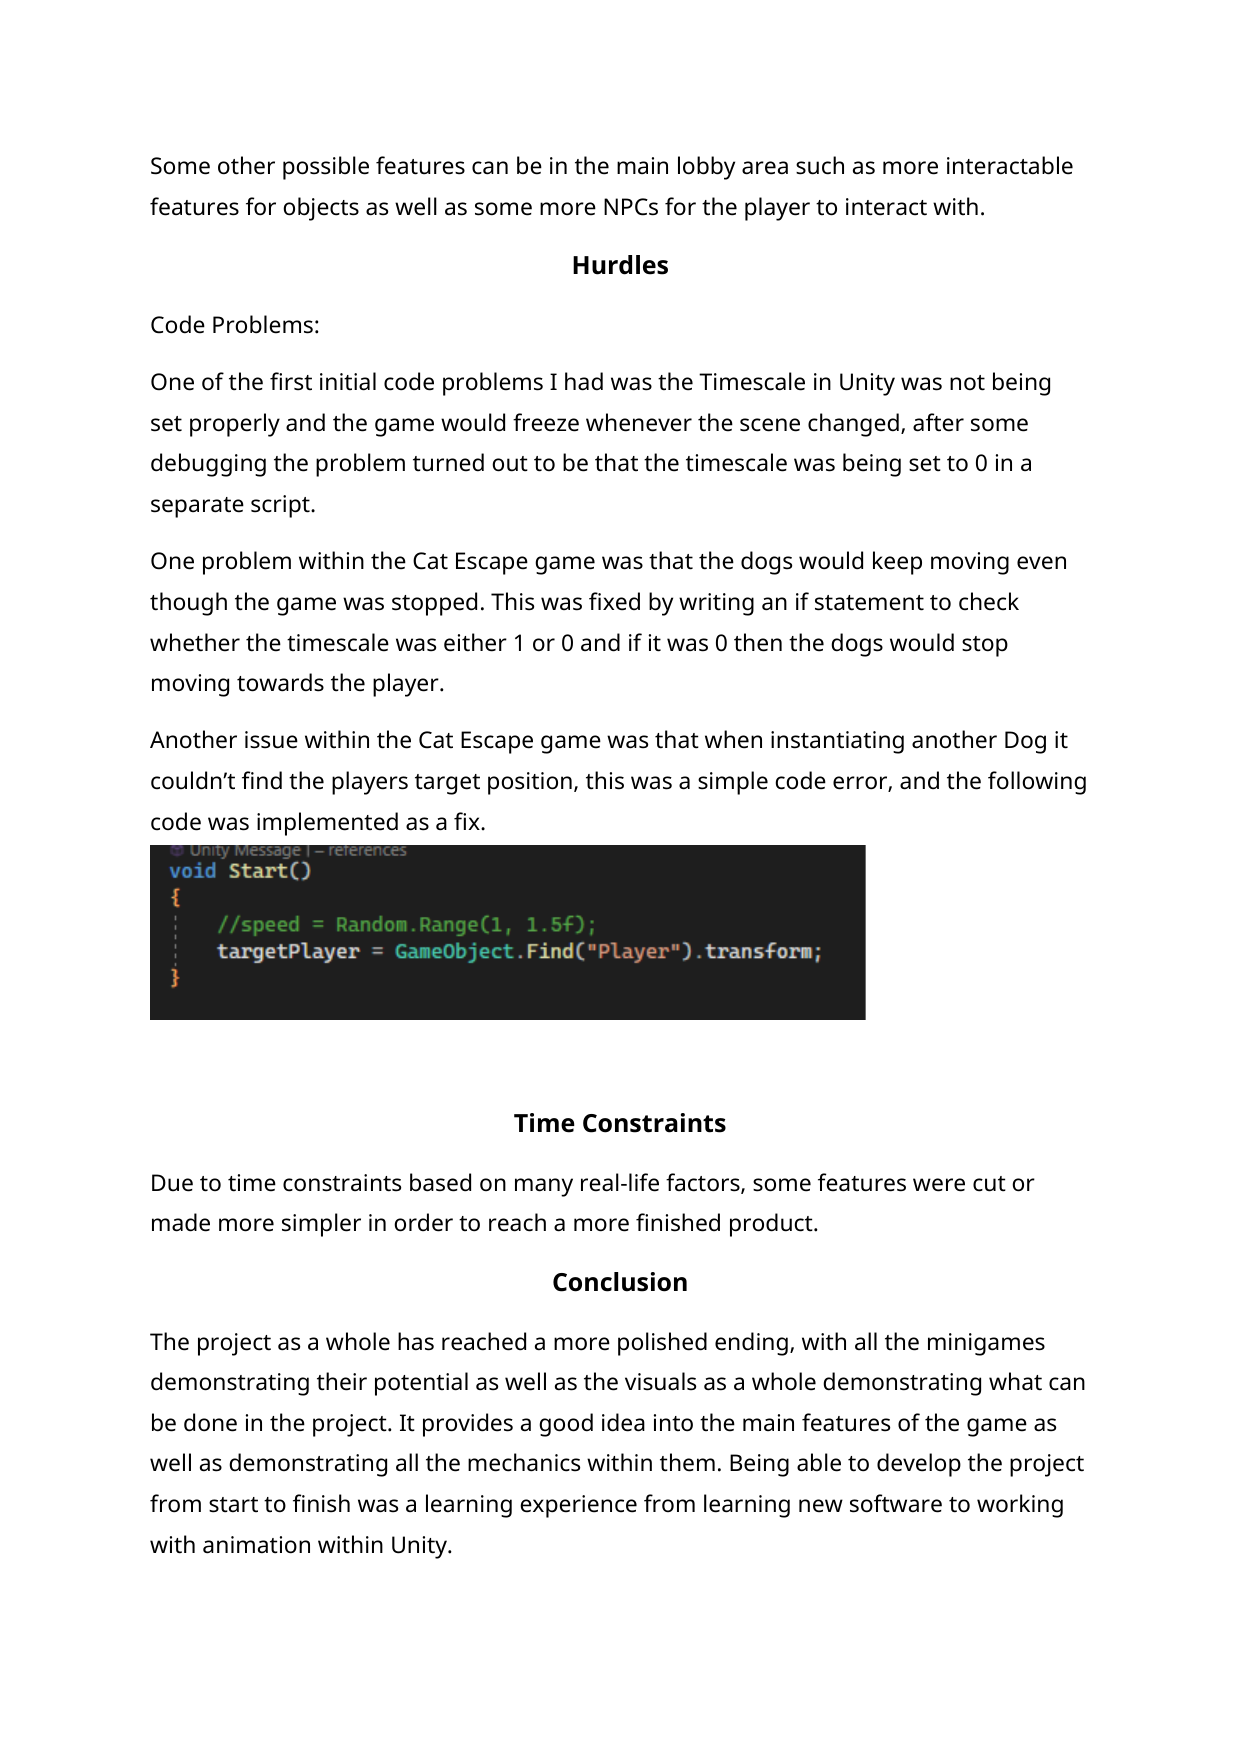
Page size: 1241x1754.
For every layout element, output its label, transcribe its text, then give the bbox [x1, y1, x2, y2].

text Some other possible features can be in the main lobby area such as more interactable features for objects as well as some more NPCs for the player to interact with. [150, 150, 1090, 222]
picture [150, 845, 866, 1020]
text One of the first initial code problems I had was the Timescale in Unity was not being set properly and the game would freeze whenever the scene changed, after some debugging the problem turned out to be that the timescale was being set to 0 in a separate script. [150, 366, 1090, 519]
text Hurdles [150, 248, 1090, 282]
text The project as a whole has reached a more polished ending, with all the minigames demonstrating their potential as well as the visuals as a whole demonstrating what can be done in the project. It provides a good idea into the main features of the game as well as demonstrating all the mechanics within them. Being able to develop the project from start to finish was a learning experience from learning new software to working with animation within Unity. [150, 1326, 1090, 1560]
text Code Problems: [150, 309, 1090, 340]
text Due to time constraints based on many real-life factors, some features were cut or made more simpler in order to reach a more finished product. [150, 1167, 1090, 1238]
text Time Constraints [150, 1106, 1090, 1140]
text One problem within the Cat Escape game was that the dogs would keep moving even though the game was stopped. This was fixed by writing an if statement to check whether the timescale was either 1 or 0 and if it was 0 then the dogs would stop moving towards the player. [150, 545, 1090, 698]
text Conclusion [150, 1264, 1090, 1299]
